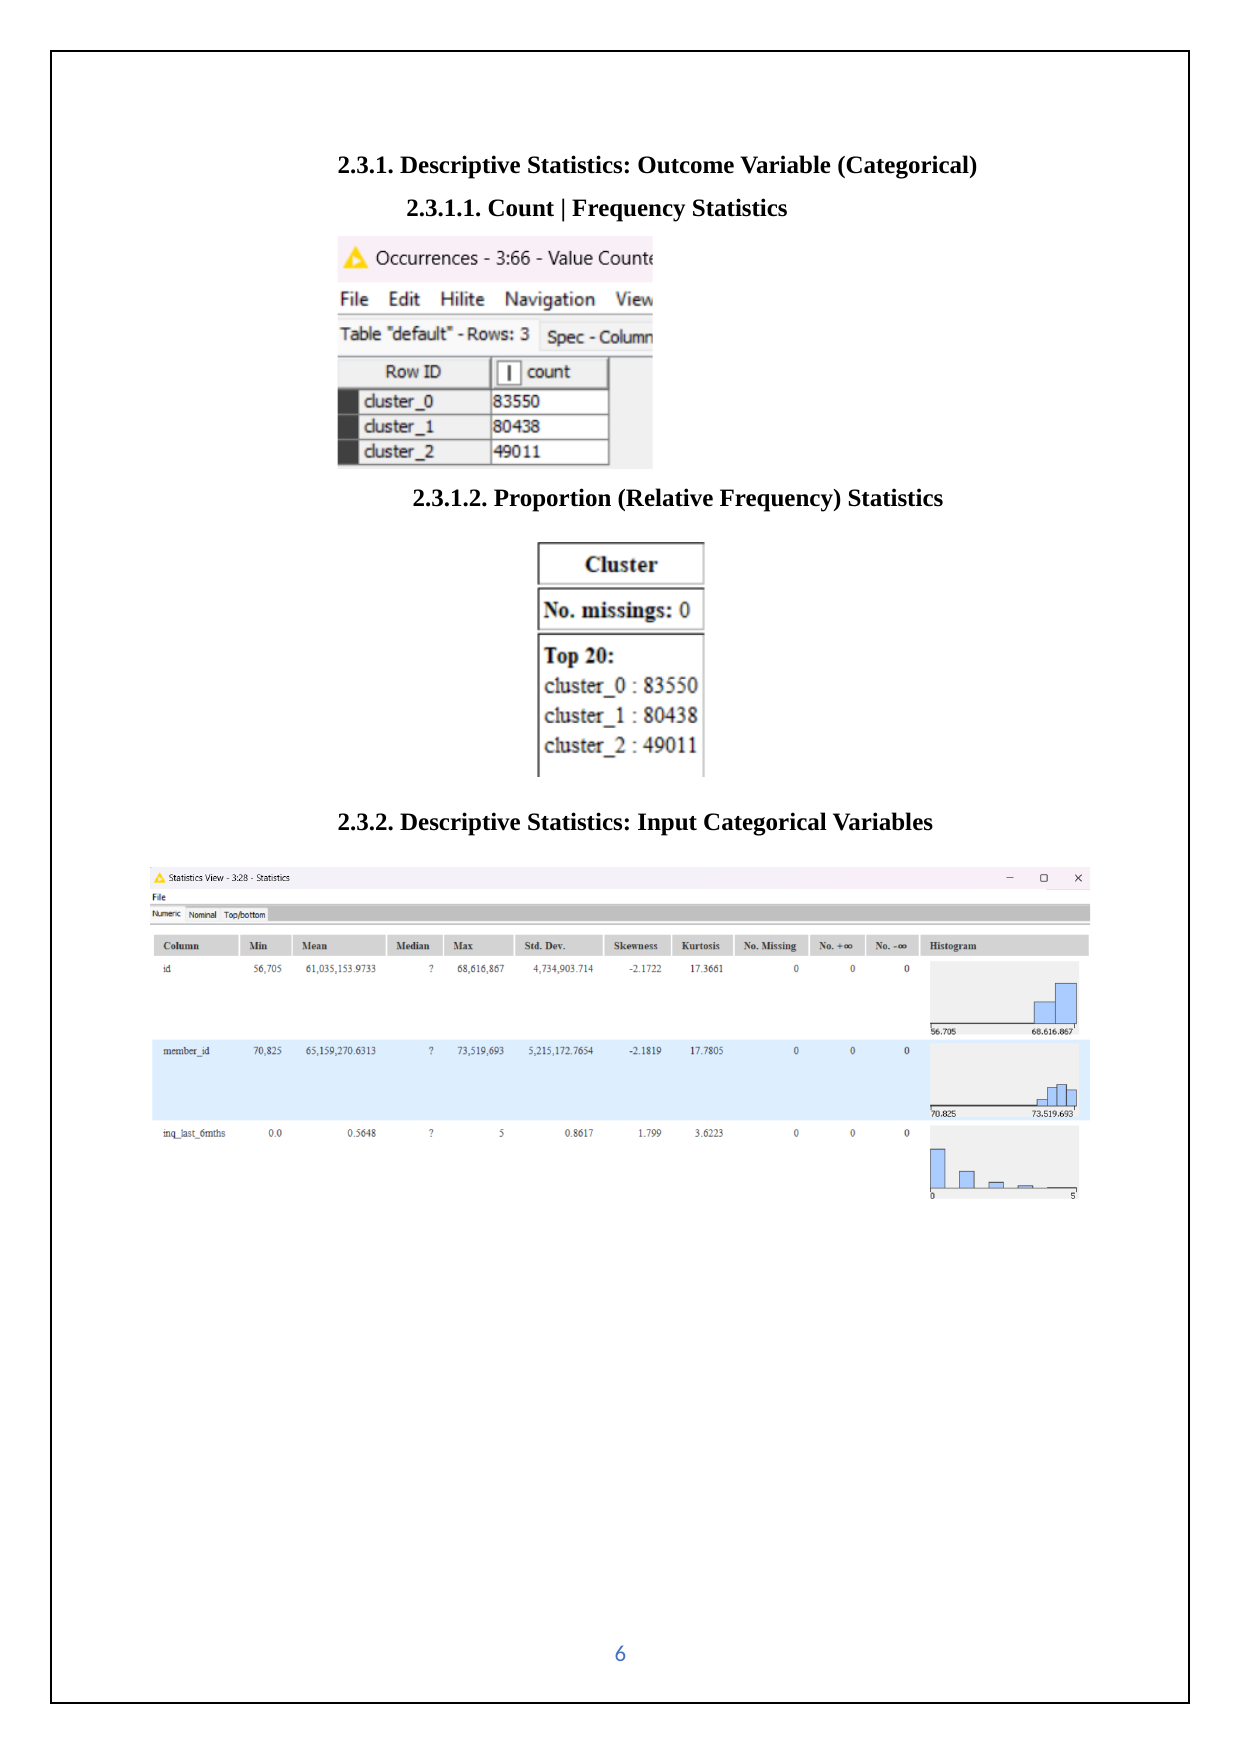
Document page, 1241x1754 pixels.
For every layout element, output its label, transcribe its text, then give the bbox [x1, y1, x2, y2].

list 2.3.2. Descriptive Statistics: Input Categorical Variables [337, 807, 1090, 836]
list 2.3.1. Descriptive Statistics: Outcome Variable (Categorical) [337, 150, 1090, 179]
picture [337, 236, 653, 469]
list 2.3.1.1. Count | Frequency Statistics [337, 193, 1090, 222]
picture [150, 867, 1091, 1247]
picture [535, 542, 705, 777]
list 2.3.1.2. Proportion (Relative Frequency) Statistics [337, 483, 1090, 511]
